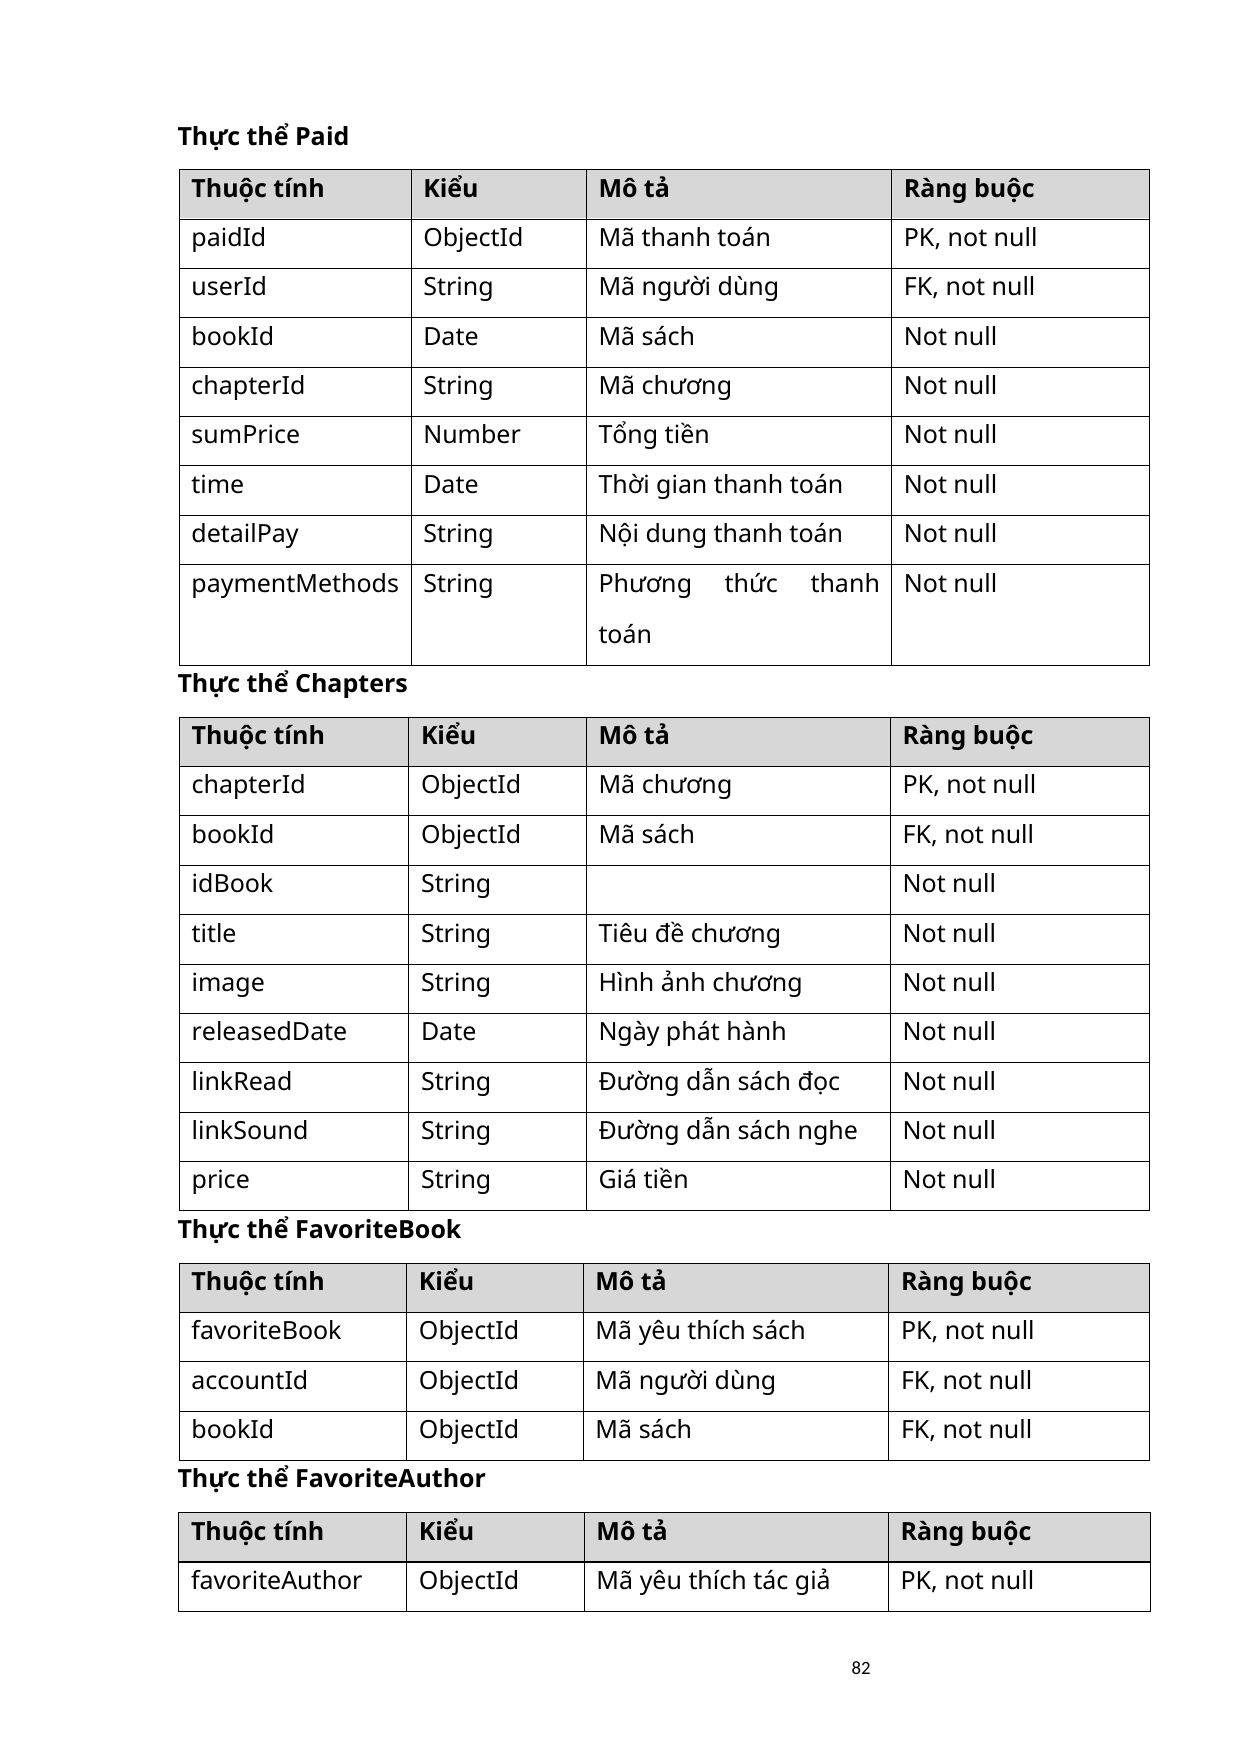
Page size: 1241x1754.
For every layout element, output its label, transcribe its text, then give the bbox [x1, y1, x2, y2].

text Thực thể Paid [177, 118, 1152, 152]
table_cell Mã yêu thích tác giả [585, 1563, 888, 1611]
table_cell title [180, 915, 408, 963]
table_cell String [409, 1162, 586, 1210]
table_cell ObjectId [409, 767, 586, 815]
table_cell FK, not null [891, 816, 1149, 865]
table_cell Date [412, 466, 586, 515]
table_cell Mã chương [587, 767, 890, 815]
table_cell Giá tiền [587, 1162, 890, 1210]
table_header Ràng buộc [892, 170, 1149, 218]
table_cell paymentMethods [180, 565, 411, 664]
table_cell favoriteAuthor [179, 1563, 406, 1611]
table_cell String [412, 516, 586, 564]
table_cell Hình ảnh chương [587, 965, 890, 1013]
table_cell Date [409, 1014, 586, 1062]
table_cell String [412, 565, 586, 664]
table_cell Mã sách [587, 816, 890, 865]
table_cell chapterId [180, 767, 408, 815]
table_cell releasedDate [180, 1014, 408, 1062]
table_cell FK, not null [889, 1412, 1149, 1460]
table_cell Mã người dùng [584, 1362, 888, 1411]
table_cell Mã người dùng [587, 269, 891, 317]
table_cell String [409, 965, 586, 1013]
table_cell Not null [892, 368, 1149, 416]
table_cell Not null [892, 466, 1149, 515]
table_cell Date [412, 318, 586, 367]
table_header Mô tả [587, 170, 891, 218]
table_cell String [409, 866, 586, 914]
table_cell Not null [891, 866, 1149, 914]
table_cell String [412, 368, 586, 416]
table_header Kiểu [409, 718, 586, 766]
table_cell FK, not null [892, 269, 1149, 317]
table_cell ObjectId [407, 1412, 583, 1460]
table_cell Ngày phát hành [587, 1014, 890, 1062]
table_cell ObjectId [407, 1563, 584, 1611]
table_cell image [180, 965, 408, 1013]
table_cell Mã yêu thích sách [584, 1313, 888, 1361]
table_cell Number [412, 417, 586, 465]
table_cell ObjectId [412, 220, 586, 268]
table_cell Not null [891, 1162, 1149, 1210]
table_cell idBook [180, 866, 408, 914]
table_cell Thời gian thanh toán [587, 466, 891, 515]
table_cell favoriteBook [180, 1313, 406, 1361]
text Thực thể Chapters [177, 666, 1152, 700]
table_cell Mã chương [587, 368, 891, 416]
table_header Ràng buộc [889, 1513, 1150, 1561]
table_header Mô tả [585, 1513, 888, 1561]
table_cell Not null [892, 516, 1149, 564]
table_cell PK, not null [891, 767, 1149, 815]
table_cell accountId [180, 1362, 406, 1411]
table_cell detailPay [180, 516, 411, 564]
table_header Ràng buộc [891, 718, 1149, 766]
table_cell bookId [180, 318, 411, 367]
table_cell Tiêu đề chương [587, 915, 890, 963]
table_cell Mã sách [584, 1412, 888, 1460]
table_cell userId [180, 269, 411, 317]
table_cell Mã thanh toán [587, 220, 891, 268]
table_header Mô tả [587, 718, 890, 766]
table_cell PK, not null [889, 1313, 1149, 1361]
table_cell sumPrice [180, 417, 411, 465]
table_cell PK, not null [889, 1563, 1150, 1611]
table_cell Not null [891, 915, 1149, 963]
table_cell linkSound [180, 1113, 408, 1161]
table_header Kiểu [407, 1513, 584, 1561]
table_cell Not null [891, 1063, 1149, 1112]
table_cell ObjectId [409, 816, 586, 865]
table_cell [587, 866, 890, 914]
table_cell ObjectId [407, 1313, 583, 1361]
table_cell Not null [891, 1014, 1149, 1062]
table_cell Not null [892, 565, 1149, 664]
table_cell Not null [891, 1113, 1149, 1161]
table_cell time [180, 466, 411, 515]
table_cell String [412, 269, 586, 317]
table_header Thuộc tính [180, 170, 411, 218]
table_cell PK, not null [892, 220, 1149, 268]
table_cell Not null [891, 965, 1149, 1013]
table_cell Not null [892, 318, 1149, 367]
table_cell bookId [180, 1412, 406, 1460]
table_cell Tổng tiền [587, 417, 891, 465]
table_cell paidId [180, 220, 411, 268]
table_cell String [409, 1113, 586, 1161]
table_header Kiểu [412, 170, 586, 218]
table_cell String [409, 1063, 586, 1112]
table_cell bookId [180, 816, 408, 865]
table_header Kiểu [407, 1264, 583, 1312]
table_cell Not null [892, 417, 1149, 465]
table_cell Mã sách [587, 318, 891, 367]
table_header Thuộc tính [180, 718, 408, 766]
table_cell FK, not null [889, 1362, 1149, 1411]
table_header Thuộc tính [179, 1513, 406, 1561]
table_cell Phương thức thanh toán [587, 565, 891, 664]
text Thực thể FavoriteAuthor [177, 1461, 1152, 1495]
table_cell chapterId [180, 368, 411, 416]
table_cell Đường dẫn sách nghe [587, 1113, 890, 1161]
table_cell String [409, 915, 586, 963]
table_header Mô tả [584, 1264, 888, 1312]
table_header Thuộc tính [180, 1264, 406, 1312]
table_cell ObjectId [407, 1362, 583, 1411]
text Thực thể FavoriteBook [177, 1211, 1152, 1246]
table_header Ràng buộc [889, 1264, 1149, 1312]
table_cell linkRead [180, 1063, 408, 1112]
table_cell Nội dung thanh toán [587, 516, 891, 564]
table_cell Đường dẫn sách đọc [587, 1063, 890, 1112]
table_cell price [180, 1162, 408, 1210]
